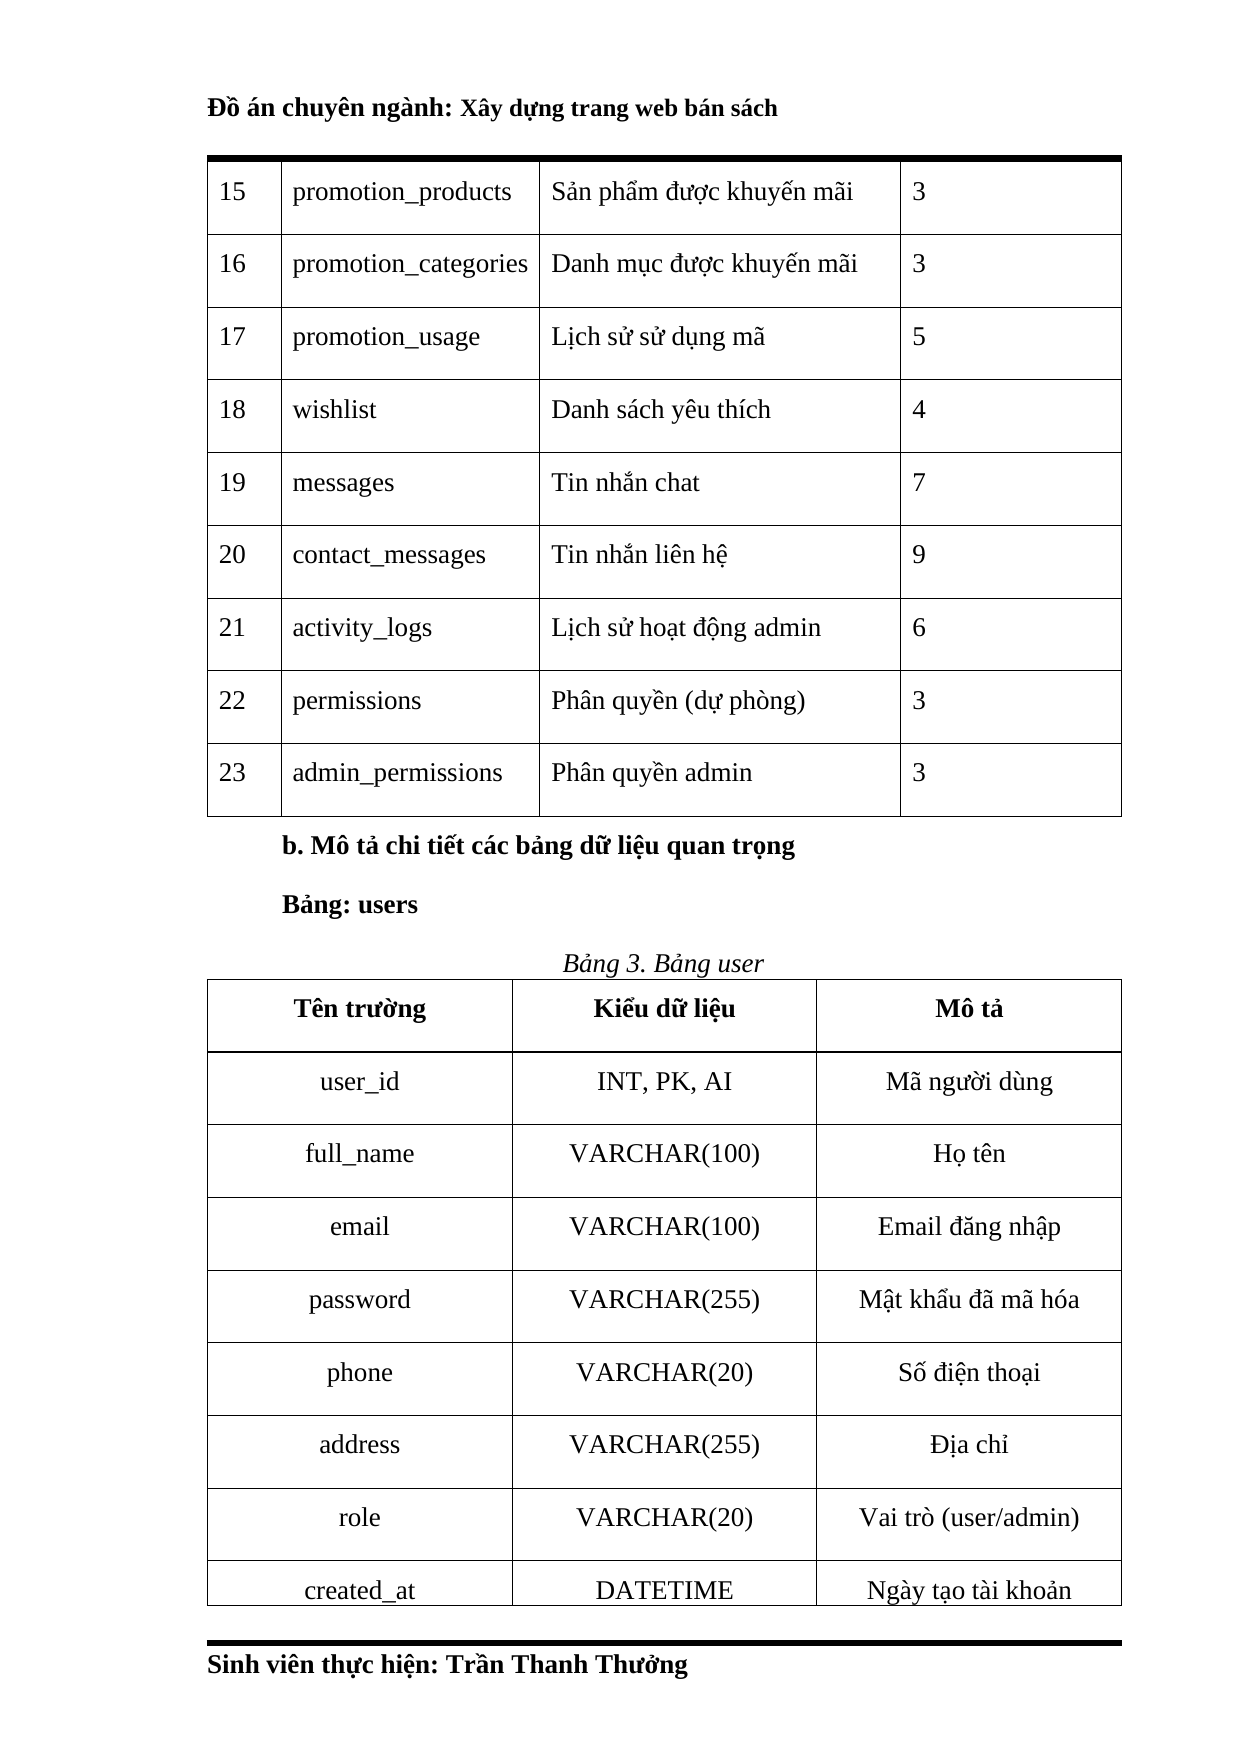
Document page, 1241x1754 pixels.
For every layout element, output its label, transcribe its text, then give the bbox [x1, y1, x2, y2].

table_cell 21 [208, 599, 281, 670]
table_header Kiểu dữ liệu [513, 980, 816, 1051]
table_cell 22 [208, 671, 281, 743]
table_cell 7 [901, 453, 1121, 525]
table_cell 19 [208, 453, 281, 525]
table_cell 5 [901, 308, 1121, 379]
table_cell Địa chỉ [817, 1416, 1121, 1488]
table_cell role [208, 1489, 512, 1560]
table_cell VARCHAR(20) [513, 1343, 816, 1415]
table_cell address [208, 1416, 512, 1488]
table_cell Tin nhắn liên hệ [540, 526, 900, 597]
table_cell 16 [208, 235, 281, 307]
table_cell activity_logs [282, 599, 539, 670]
table_cell Lịch sử hoạt động admin [540, 599, 900, 670]
table_cell 3 [901, 162, 1121, 234]
table_cell 17 [208, 308, 281, 379]
text Bảng 3. Bảng user [207, 947, 1122, 979]
table_cell 23 [208, 744, 281, 816]
table_cell promotion_usage [282, 308, 539, 379]
table_cell Ngày tạo tài khoản [817, 1561, 1121, 1605]
table_cell Họ tên [817, 1125, 1121, 1197]
table_cell created_at [208, 1561, 512, 1605]
table_cell 4 [901, 380, 1121, 452]
table_cell VARCHAR(100) [513, 1198, 816, 1269]
text b. Mô tả chi tiết các bảng dữ liệu quan trọng [207, 829, 1122, 860]
table_cell permissions [282, 671, 539, 743]
table_cell 3 [901, 671, 1121, 743]
table_cell email [208, 1198, 512, 1269]
table_cell contact_messages [282, 526, 539, 597]
table_cell 9 [901, 526, 1121, 597]
table_cell Danh sách yêu thích [540, 380, 900, 452]
table_cell VARCHAR(20) [513, 1489, 816, 1560]
table_cell VARCHAR(255) [513, 1271, 816, 1342]
table_cell promotion_products [282, 162, 539, 234]
table_header Tên trường [208, 980, 512, 1051]
text Bảng: users [207, 888, 1122, 919]
table_cell Tin nhắn chat [540, 453, 900, 525]
table_cell 20 [208, 526, 281, 597]
table_cell user_id [208, 1053, 512, 1124]
table_cell Vai trò (user/admin) [817, 1489, 1121, 1560]
table_cell 3 [901, 235, 1121, 307]
table_cell VARCHAR(255) [513, 1416, 816, 1488]
table_cell Phân quyền (dự phòng) [540, 671, 900, 743]
table_cell wishlist [282, 380, 539, 452]
table_cell Phân quyền admin [540, 744, 900, 816]
table_cell 18 [208, 380, 281, 452]
table_cell Email đăng nhập [817, 1198, 1121, 1269]
table_cell Lịch sử sử dụng mã [540, 308, 900, 379]
table_header Mô tả [817, 980, 1121, 1051]
table_cell 6 [901, 599, 1121, 670]
table_cell INT, PK, AI [513, 1053, 816, 1124]
table_cell 3 [901, 744, 1121, 816]
table_cell promotion_categories [282, 235, 539, 307]
table_cell VARCHAR(100) [513, 1125, 816, 1197]
table_cell messages [282, 453, 539, 525]
table_cell full_name [208, 1125, 512, 1197]
table_cell Số điện thoại [817, 1343, 1121, 1415]
table_cell Mật khẩu đã mã hóa [817, 1271, 1121, 1342]
table_cell password [208, 1271, 512, 1342]
table_cell Mã người dùng [817, 1053, 1121, 1124]
table_cell 15 [208, 162, 281, 234]
table_cell phone [208, 1343, 512, 1415]
table_cell Sản phẩm được khuyến mãi [540, 162, 900, 234]
table_cell admin_permissions [282, 744, 539, 816]
table_cell DATETIME [513, 1561, 816, 1605]
table_cell Danh mục được khuyến mãi [540, 235, 900, 307]
